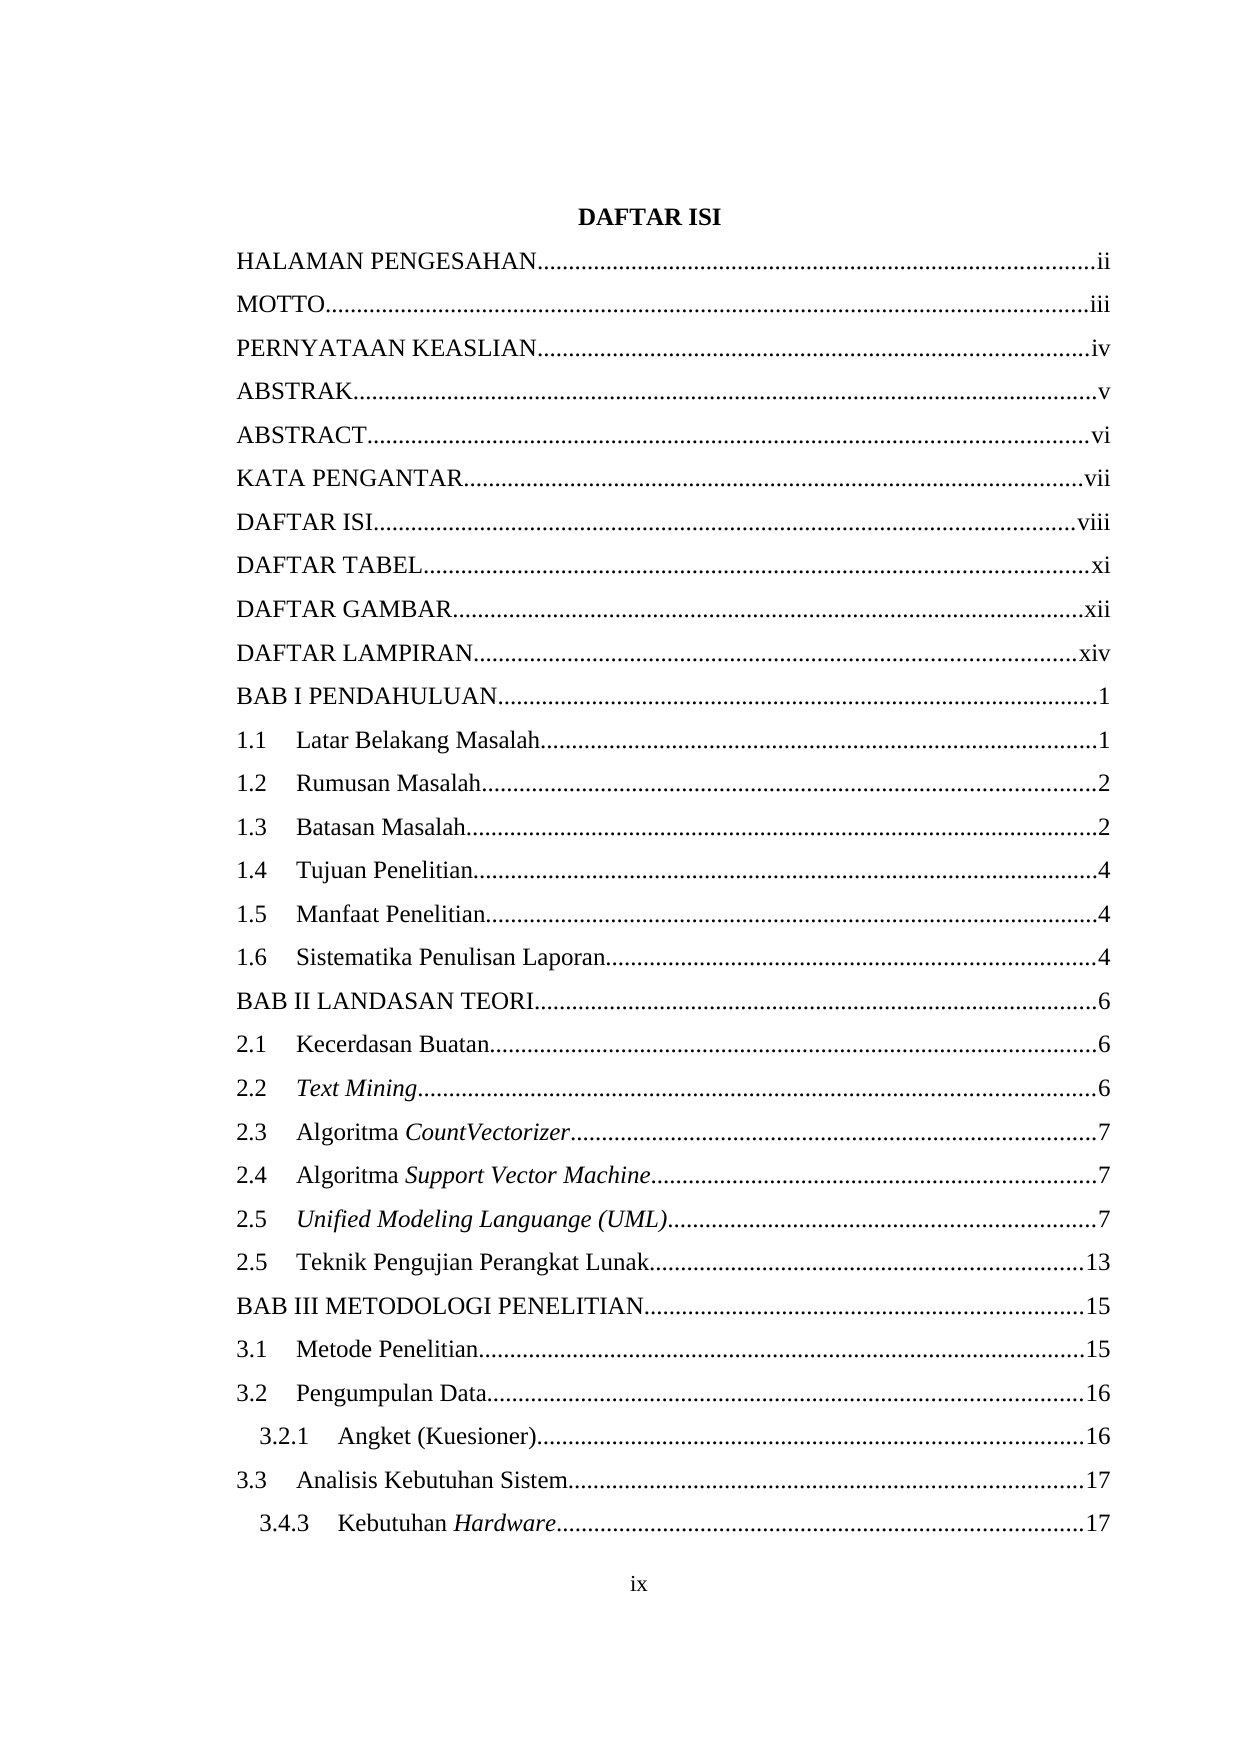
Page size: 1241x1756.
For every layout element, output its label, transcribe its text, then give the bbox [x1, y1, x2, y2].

text 2.5 Unified Modeling Languange (UML) 7 [236, 1204, 1111, 1232]
text 1.4 Tujuan Penelitian 4 [236, 855, 1111, 884]
text DAFTAR ISI viii [236, 507, 1111, 536]
subtitle DAFTAR ISI [286, 202, 1013, 231]
text 1.5 Manfaat Penelitian 4 [236, 899, 1111, 928]
text 3.2 Pengumpulan Data 16 [236, 1378, 1111, 1407]
text 2.3 Algoritma CountVectorizer 7 [236, 1117, 1111, 1145]
text ABSTRACT vi [236, 420, 1111, 449]
text PERNYATAAN KEASLIAN iv [236, 333, 1111, 362]
text MOTTO iii [236, 289, 1111, 318]
text 2.1 Kecerdasan Buatan 6 [236, 1029, 1111, 1058]
text 3.1 Metode Penelitian 15 [236, 1334, 1111, 1363]
text BAB I PENDAHULUAN 1 [236, 681, 1111, 710]
text 1.3 Batasan Masalah 2 [236, 812, 1111, 841]
text KATA PENGANTAR vii [236, 463, 1111, 492]
text 3.4.3 Kebutuhan Hardware 17 [259, 1508, 1111, 1537]
text 2.4 Algoritma Support Vector Machine 7 [236, 1160, 1111, 1189]
text 2.2 Text Mining 6 [236, 1073, 1111, 1102]
text BAB III METODOLOGI PENELITIAN 15 [236, 1291, 1111, 1319]
text 1.2 Rumusan Masalah 2 [236, 768, 1111, 797]
text 3.2.1 Angket (Kuesioner) 16 [259, 1421, 1111, 1450]
text DAFTAR LAMPIRAN xiv [236, 638, 1111, 666]
text HALAMAN PENGESAHAN ii [236, 246, 1111, 274]
text BAB II LANDASAN TEORI 6 [236, 986, 1111, 1015]
text DAFTAR GAMBAR xii [236, 594, 1111, 623]
text 1.6 Sistematika Penulisan Laporan 4 [236, 942, 1111, 971]
text 2.5 Teknik Pengujian Perangkat Lunak 13 [236, 1247, 1111, 1276]
text ABSTRAK v [236, 376, 1111, 405]
text 3.3 Analisis Kebutuhan Sistem 17 [236, 1465, 1111, 1494]
text DAFTAR TABEL xi [236, 551, 1111, 579]
text 1.1 Latar Belakang Masalah 1 [236, 725, 1111, 753]
